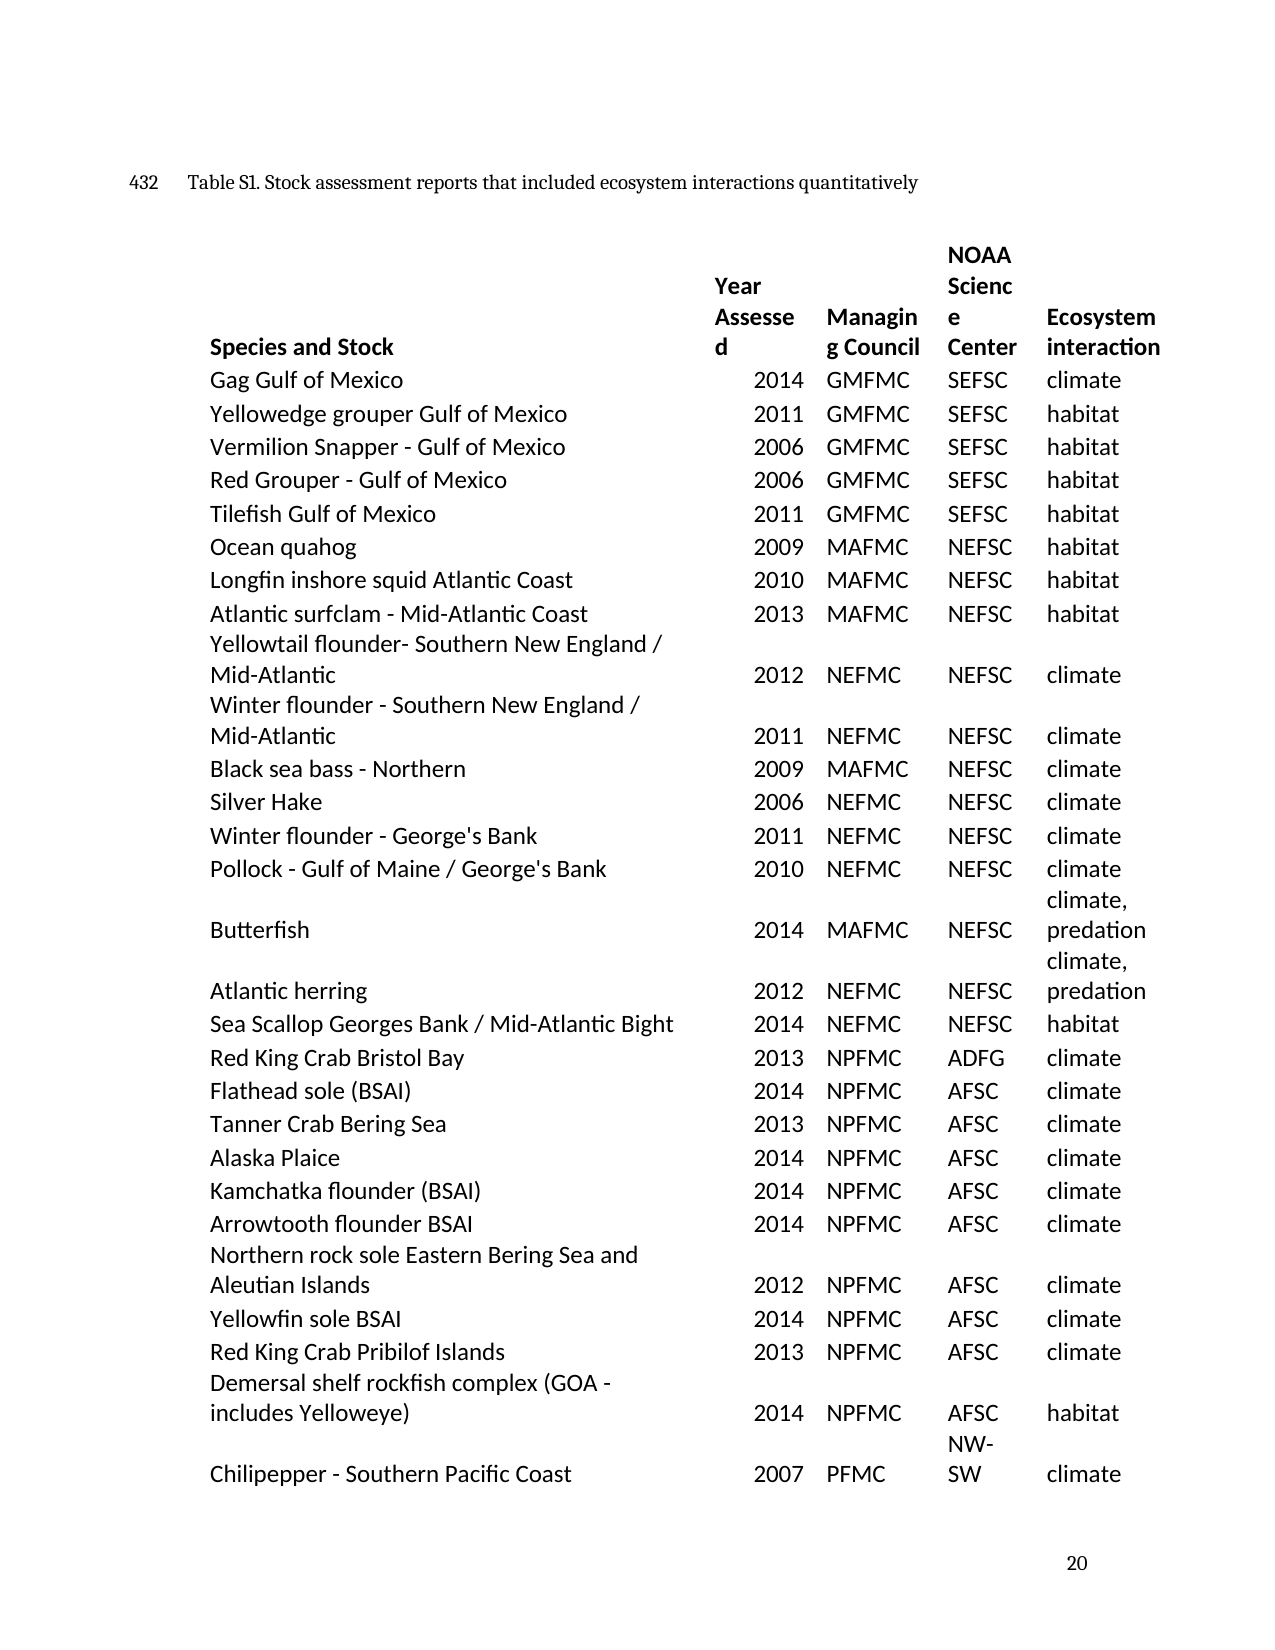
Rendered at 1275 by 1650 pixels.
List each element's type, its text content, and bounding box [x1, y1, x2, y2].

table_cell 2014 [703, 1367, 815, 1428]
table_cell Tanner Crab Bering Sea [199, 1106, 703, 1139]
table_cell NEFSC [936, 945, 1035, 1006]
table_cell Demersal shelf rockfish complex (GOA - includes Yelloweye) [199, 1367, 703, 1428]
table_cell climate [1035, 1139, 1174, 1172]
table_cell climate [1035, 850, 1174, 884]
table_cell MAFMC [815, 595, 936, 628]
table_cell SEFSC [936, 428, 1035, 462]
table_cell habitat [1035, 495, 1174, 528]
table_cell 2013 [703, 1106, 815, 1139]
table_cell climate [1035, 1173, 1174, 1206]
text Table S1. Stock assessment reports that included ecosystem interactions quantitatively [187, 171, 1087, 195]
table_cell 2014 [703, 1073, 815, 1106]
table_cell Chilipepper - Southern Pacific Coast [199, 1428, 703, 1489]
table_cell SEFSC [936, 495, 1035, 528]
table_cell Vermilion Snapper - Gulf of Mexico [199, 428, 703, 462]
table_cell NPFMC [815, 1239, 936, 1300]
table_cell AFSC [936, 1367, 1035, 1428]
table_cell NPFMC [815, 1300, 936, 1333]
table_cell climate [1035, 1206, 1174, 1239]
table_cell 2009 [703, 750, 815, 784]
table_cell NEFSC [936, 1006, 1035, 1039]
table_cell Atlantic surfclam - Mid-Atlantic Coast [199, 595, 703, 628]
table_cell NEFSC [936, 562, 1035, 595]
table_cell 2007 [703, 1428, 815, 1489]
table_cell 2006 [703, 428, 815, 462]
table_cell AFSC [936, 1206, 1035, 1239]
table_header Year Assessed [703, 240, 815, 362]
table_cell climate [1035, 817, 1174, 850]
table_cell climate [1035, 628, 1174, 689]
table_cell Black sea bass - Northern [199, 750, 703, 784]
table_cell 2012 [703, 628, 815, 689]
table_cell SEFSC [936, 395, 1035, 428]
table_cell 2010 [703, 850, 815, 884]
table_cell Northern rock sole Eastern Bering Sea and Aleutian Islands [199, 1239, 703, 1300]
table_cell Tilefish Gulf of Mexico [199, 495, 703, 528]
table_cell Longfin inshore squid Atlantic Coast [199, 562, 703, 595]
table_cell NEFSC [936, 850, 1035, 884]
table_cell GMFMC [815, 495, 936, 528]
table_cell MAFMC [815, 562, 936, 595]
table_cell climate [1035, 1300, 1174, 1333]
table_cell AFSC [936, 1106, 1035, 1139]
table_cell GMFMC [815, 395, 936, 428]
table_cell NPFMC [815, 1106, 936, 1139]
table_cell 2011 [703, 395, 815, 428]
table_header Species and Stock [199, 240, 703, 362]
table_cell NPFMC [815, 1367, 936, 1428]
table_cell NEFSC [936, 817, 1035, 850]
table_cell SEFSC [936, 362, 1035, 395]
table_cell Atlantic herring [199, 945, 703, 1006]
table_cell 2014 [703, 1206, 815, 1239]
table_cell Red King Crab Bristol Bay [199, 1039, 703, 1072]
table_cell 2006 [703, 462, 815, 495]
table_cell NEFMC [815, 1006, 936, 1039]
table_header Managing Council [815, 240, 936, 362]
table_cell NEFMC [815, 817, 936, 850]
table_cell 2011 [703, 817, 815, 850]
table_cell climate [1035, 689, 1174, 750]
table_cell 2014 [703, 1300, 815, 1333]
table_cell 2014 [703, 1006, 815, 1039]
table_cell climate [1035, 1039, 1174, 1072]
table_cell Alaska Plaice [199, 1139, 703, 1172]
table_cell NPFMC [815, 1334, 936, 1367]
table_cell NEFSC [936, 595, 1035, 628]
table_cell NW-SW [936, 1428, 1035, 1489]
table_cell Sea Scallop Georges Bank / Mid-Atlantic Bight [199, 1006, 703, 1039]
table_cell AFSC [936, 1239, 1035, 1300]
table_cell NPFMC [815, 1173, 936, 1206]
table_cell GMFMC [815, 428, 936, 462]
table_cell climate [1035, 784, 1174, 817]
table_cell 2011 [703, 495, 815, 528]
table_cell Yellowfin sole BSAI [199, 1300, 703, 1333]
table_cell habitat [1035, 562, 1174, 595]
table_cell GMFMC [815, 462, 936, 495]
table_cell climate [1035, 1106, 1174, 1139]
table_cell NEFSC [936, 689, 1035, 750]
table_cell Pollock - Gulf of Maine / George's Bank [199, 850, 703, 884]
table_cell NEFMC [815, 945, 936, 1006]
table_cell Arrowtooth flounder BSAI [199, 1206, 703, 1239]
table_cell 2012 [703, 1239, 815, 1300]
table_cell habitat [1035, 395, 1174, 428]
table_cell Winter flounder - Southern New England / Mid-Atlantic [199, 689, 703, 750]
table_cell Silver Hake [199, 784, 703, 817]
table_cell 2014 [703, 1139, 815, 1172]
table_cell habitat [1035, 428, 1174, 462]
table_cell climate [1035, 1239, 1174, 1300]
table_cell Kamchatka flounder (BSAI) [199, 1173, 703, 1206]
table_cell Yellowtail flounder- Southern New England / Mid-Atlantic [199, 628, 703, 689]
table_cell Ocean quahog [199, 528, 703, 562]
table_cell 2009 [703, 528, 815, 562]
table_cell NEFSC [936, 628, 1035, 689]
table_cell Butterfish [199, 884, 703, 945]
table_cell 2013 [703, 1334, 815, 1367]
table_cell SEFSC [936, 462, 1035, 495]
table_cell 2014 [703, 362, 815, 395]
table_cell climate [1035, 1073, 1174, 1106]
table_cell ADFG [936, 1039, 1035, 1072]
table_cell Red King Crab Pribilof Islands [199, 1334, 703, 1367]
table_cell Red Grouper - Gulf of Mexico [199, 462, 703, 495]
table_cell 2013 [703, 595, 815, 628]
table_cell 2006 [703, 784, 815, 817]
table_cell climate [1035, 750, 1174, 784]
table_cell NPFMC [815, 1139, 936, 1172]
table_cell NPFMC [815, 1206, 936, 1239]
table_cell climate [1035, 1428, 1174, 1489]
table_cell NEFMC [815, 850, 936, 884]
table_cell habitat [1035, 595, 1174, 628]
table_cell habitat [1035, 462, 1174, 495]
table_cell GMFMC [815, 362, 936, 395]
table_cell Gag Gulf of Mexico [199, 362, 703, 395]
table_cell MAFMC [815, 528, 936, 562]
table_cell AFSC [936, 1073, 1035, 1106]
table_cell NEFSC [936, 750, 1035, 784]
table_cell 2010 [703, 562, 815, 595]
table_cell NEFMC [815, 628, 936, 689]
table_cell PFMC [815, 1428, 936, 1489]
table_cell 2014 [703, 1173, 815, 1206]
table_header NOAA Science Center [936, 240, 1035, 362]
table_cell NEFMC [815, 784, 936, 817]
table_cell AFSC [936, 1139, 1035, 1172]
table_cell NEFMC [815, 689, 936, 750]
table_cell climate, predation [1035, 945, 1174, 1006]
table_cell MAFMC [815, 750, 936, 784]
table_cell AFSC [936, 1334, 1035, 1367]
table_cell habitat [1035, 1006, 1174, 1039]
table_cell climate, predation [1035, 884, 1174, 945]
table_cell 2011 [703, 689, 815, 750]
table_cell NEFSC [936, 784, 1035, 817]
table_cell 2012 [703, 945, 815, 1006]
table_cell habitat [1035, 528, 1174, 562]
table_cell NPFMC [815, 1073, 936, 1106]
table_cell NEFSC [936, 884, 1035, 945]
table_cell NEFSC [936, 528, 1035, 562]
table_cell climate [1035, 362, 1174, 395]
table_cell NPFMC [815, 1039, 936, 1072]
table_cell 2014 [703, 884, 815, 945]
table_header Ecosystem interaction [1035, 240, 1174, 362]
table_cell AFSC [936, 1173, 1035, 1206]
table_cell habitat [1035, 1367, 1174, 1428]
table_cell AFSC [936, 1300, 1035, 1333]
table_cell MAFMC [815, 884, 936, 945]
table_cell Winter flounder - George's Bank [199, 817, 703, 850]
table_cell Yellowedge grouper Gulf of Mexico [199, 395, 703, 428]
table_cell climate [1035, 1334, 1174, 1367]
table_cell Flathead sole (BSAI) [199, 1073, 703, 1106]
table_cell 2013 [703, 1039, 815, 1072]
